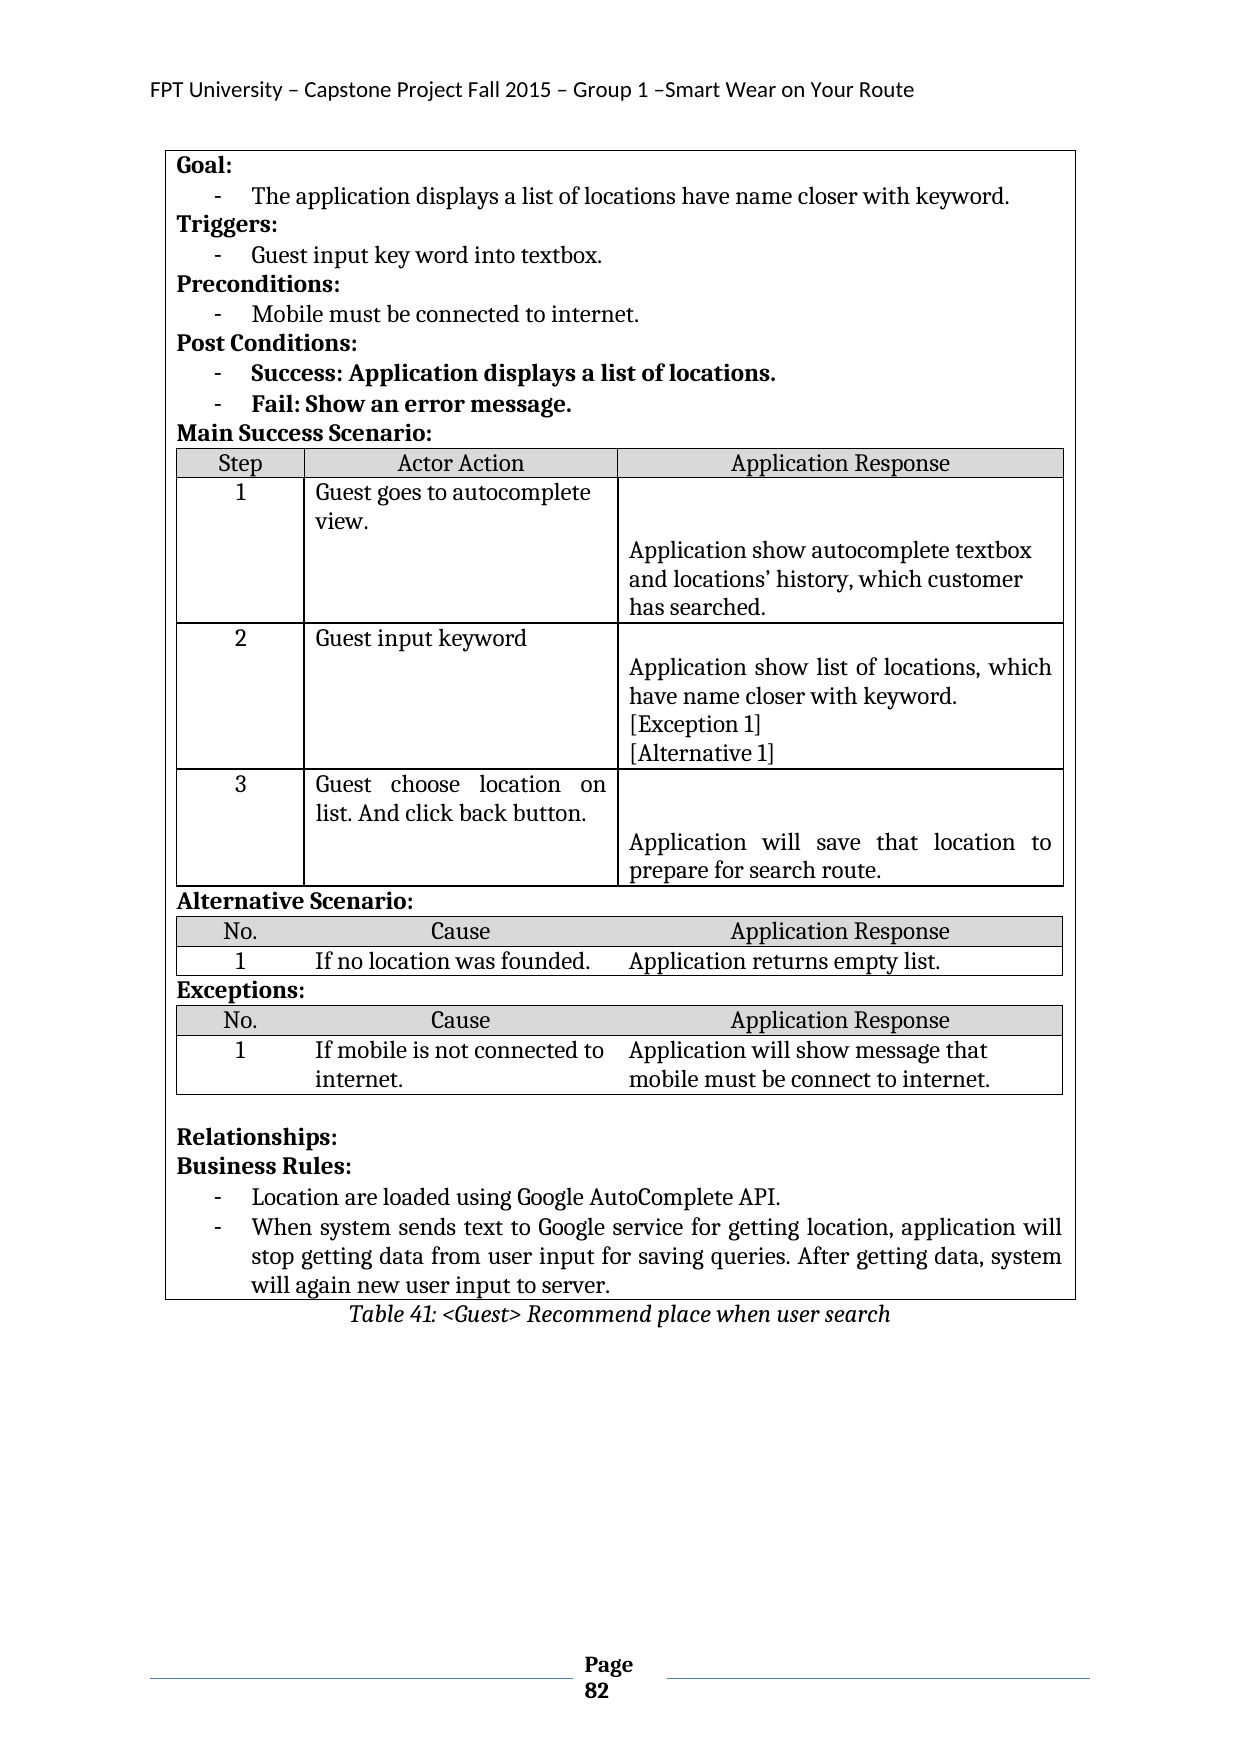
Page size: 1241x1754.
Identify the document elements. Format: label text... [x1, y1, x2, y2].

text Table 41: <Guest> Recommend place when user search [150, 1300, 1090, 1329]
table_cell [166, 151, 1075, 1299]
